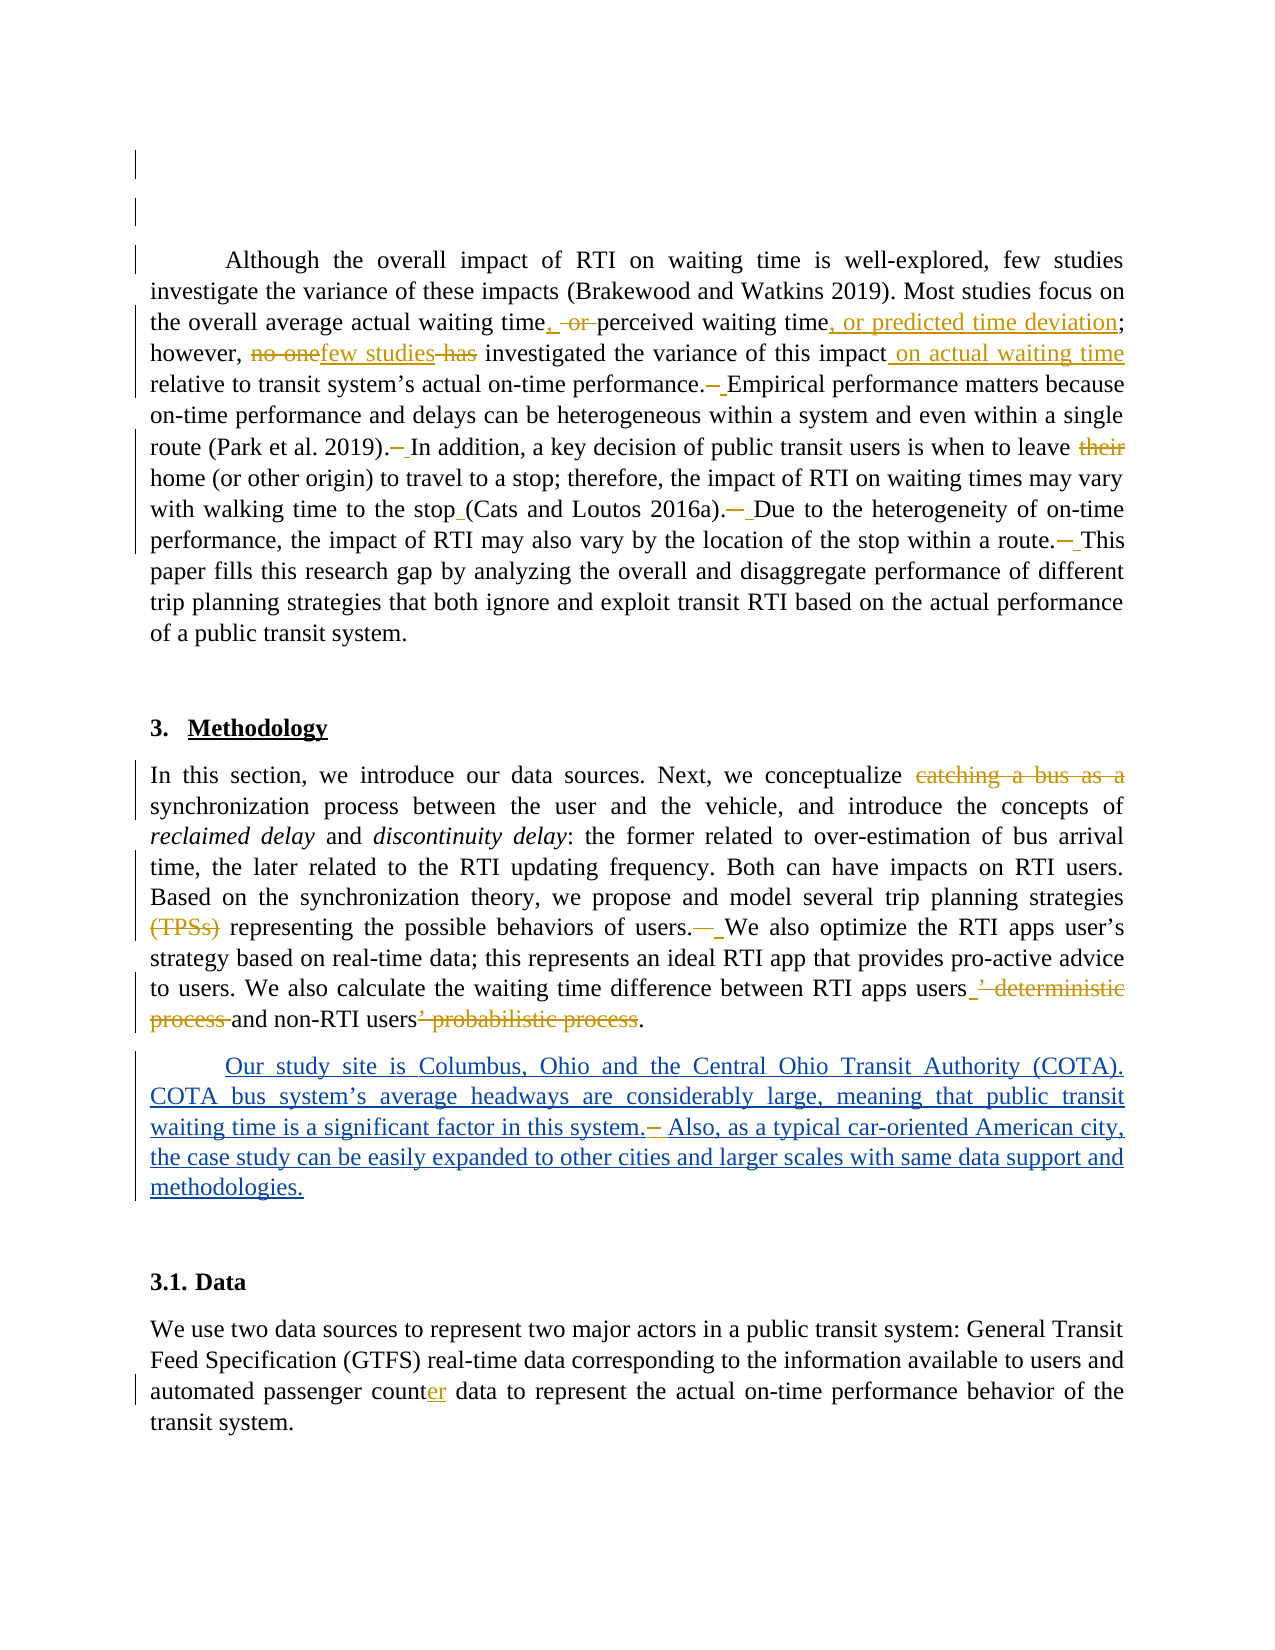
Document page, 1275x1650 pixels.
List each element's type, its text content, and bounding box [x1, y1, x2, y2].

list Methodology [150, 713, 1125, 742]
text Although the overall impact of RTI on waiting time is well-explored, few studies investigate the variance of these impacts (Brakewood and Watkins 2019). Most studies focus on the overall average actual waiting timeperceived waiting time; however, investigated the variance of this impact relative to transit system’s actual on-time performance.Empirical performance matters because on-time performance and delays can be heterogeneous within a system and even within a single route (Park et al. 2019).In addition, a key decision of public transit users is when to leave home (or other origin) to travel to a stop; therefore, the impact of RTI on waiting times may vary with walking time to the stop(Cats and Loutos 2016a).Due to the heterogeneity of on-time performance, the impact of RTI may also vary by the location of the stop within a route.This paper fills this research gap by analyzing the overall and disaggregate performance of different trip planning strategies that both ignore and exploit transit RTI based on the actual performance of a public transit system. [150, 245, 1125, 647]
text We use two data sources to represent two major actors in a public transit system: General Transit Feed Specification (GTFS) real-time data corresponding to the information available to users and automated passenger count data to represent the actual on-time performance behavior of the transit system. [150, 1314, 1125, 1436]
text In this section, we introduce our data sources. Next, we conceptualize synchronization process between the user and the vehicle, and introduce the concepts of reclaimed delay and discontinuity delay: the former related to over-estimation of bus arrival time, the later related to the RTI updating frequency. Both can have impacts on RTI users.Based on the synchronization theory, we propose and model several trip planning strategies representing the possible behaviors of users.We also optimize the RTI apps user’s strategy based on real-time data; this represents an ideal RTI app that provides pro-active advice to users. We also calculate the waiting time difference between RTI apps usersand non-RTI users. [150, 760, 1125, 1032]
list Data [150, 1267, 1125, 1295]
